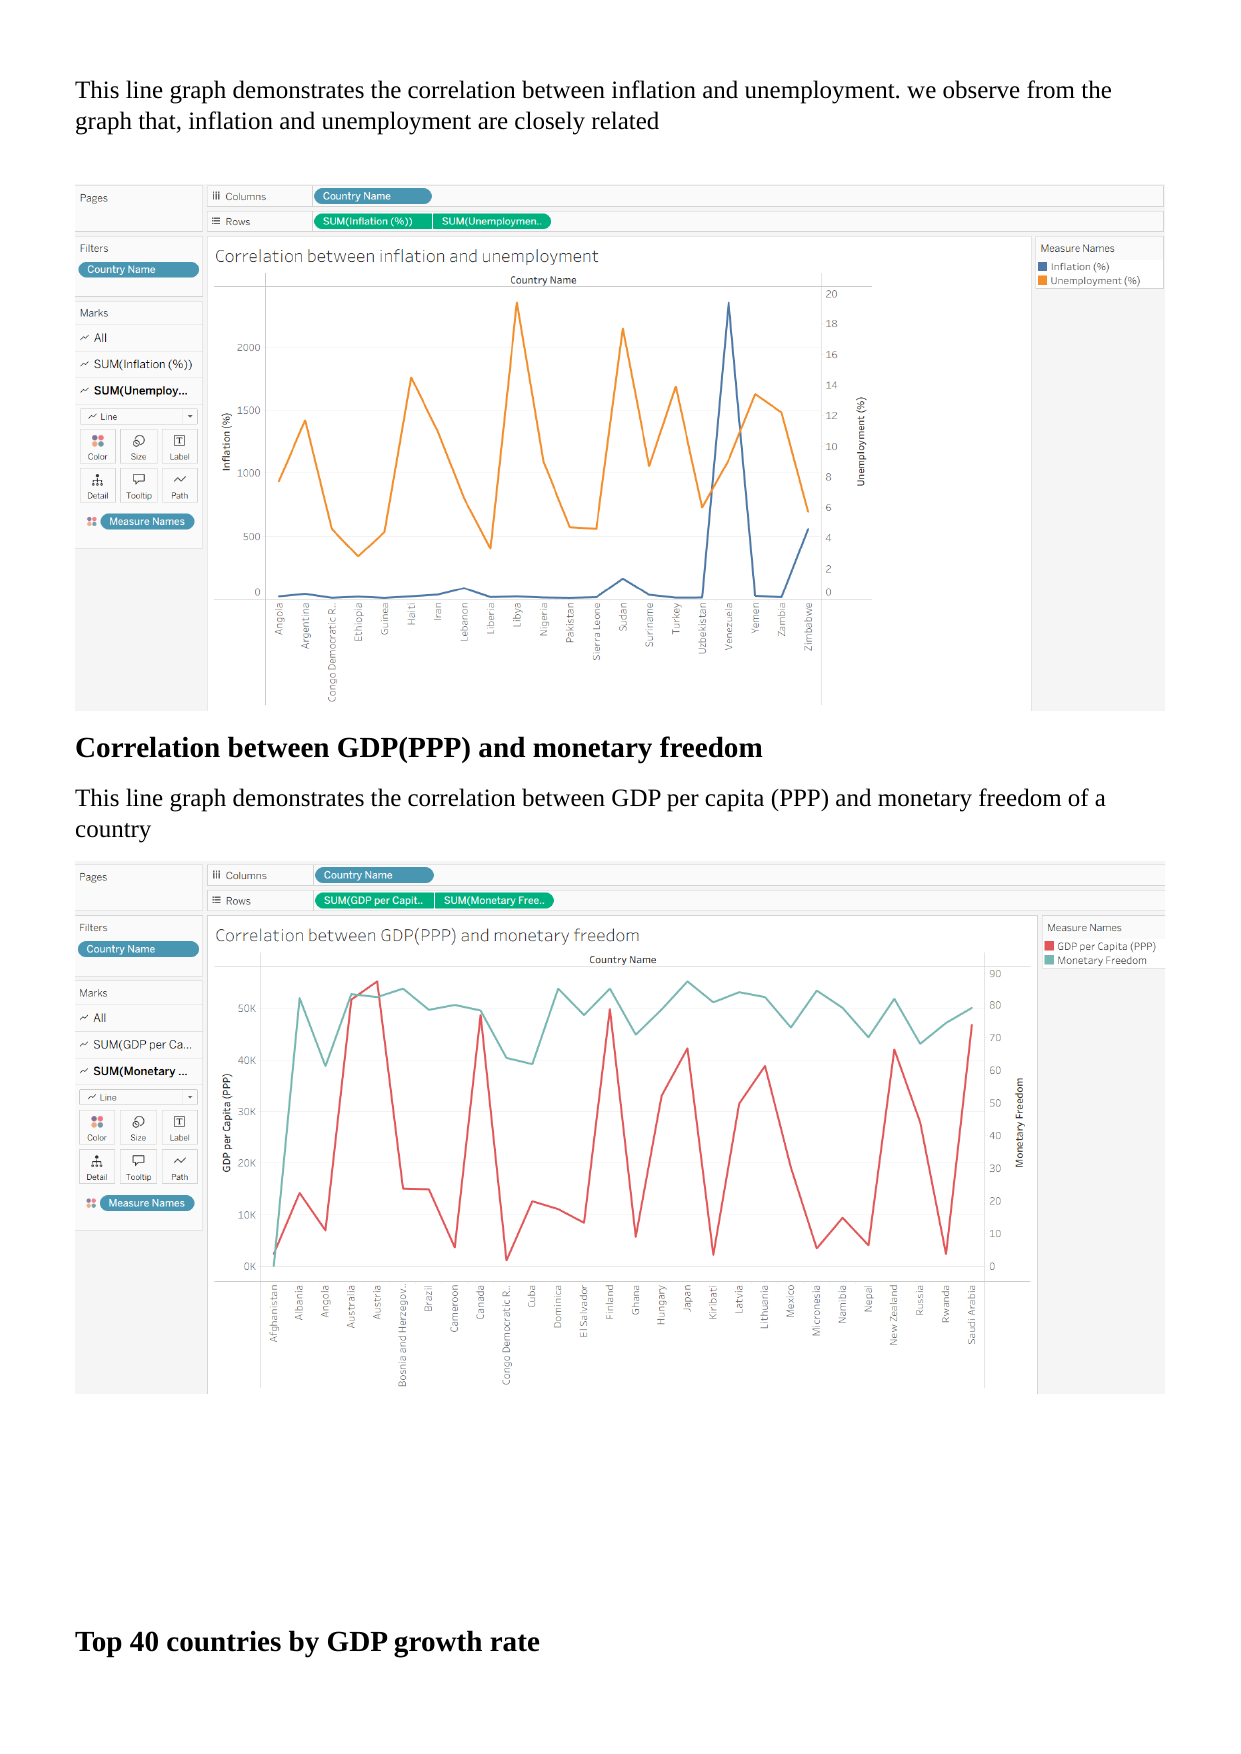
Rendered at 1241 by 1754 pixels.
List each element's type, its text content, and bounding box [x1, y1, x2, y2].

text This line graph demonstrates the correlation between inflation and unemployment. we observe from the graph that, inflation and unemployment are closely related [75, 75, 1165, 135]
text This line graph demonstrates the correlation between GDP per capita (PPP) and monetary freedom of a country [75, 783, 1165, 842]
text Correlation between GDP(PPP) and monetary freedom [75, 730, 1165, 763]
picture [75, 861, 1166, 1394]
picture [75, 184, 1166, 711]
text Top 40 countries by GDP growth rate [75, 1624, 1165, 1657]
